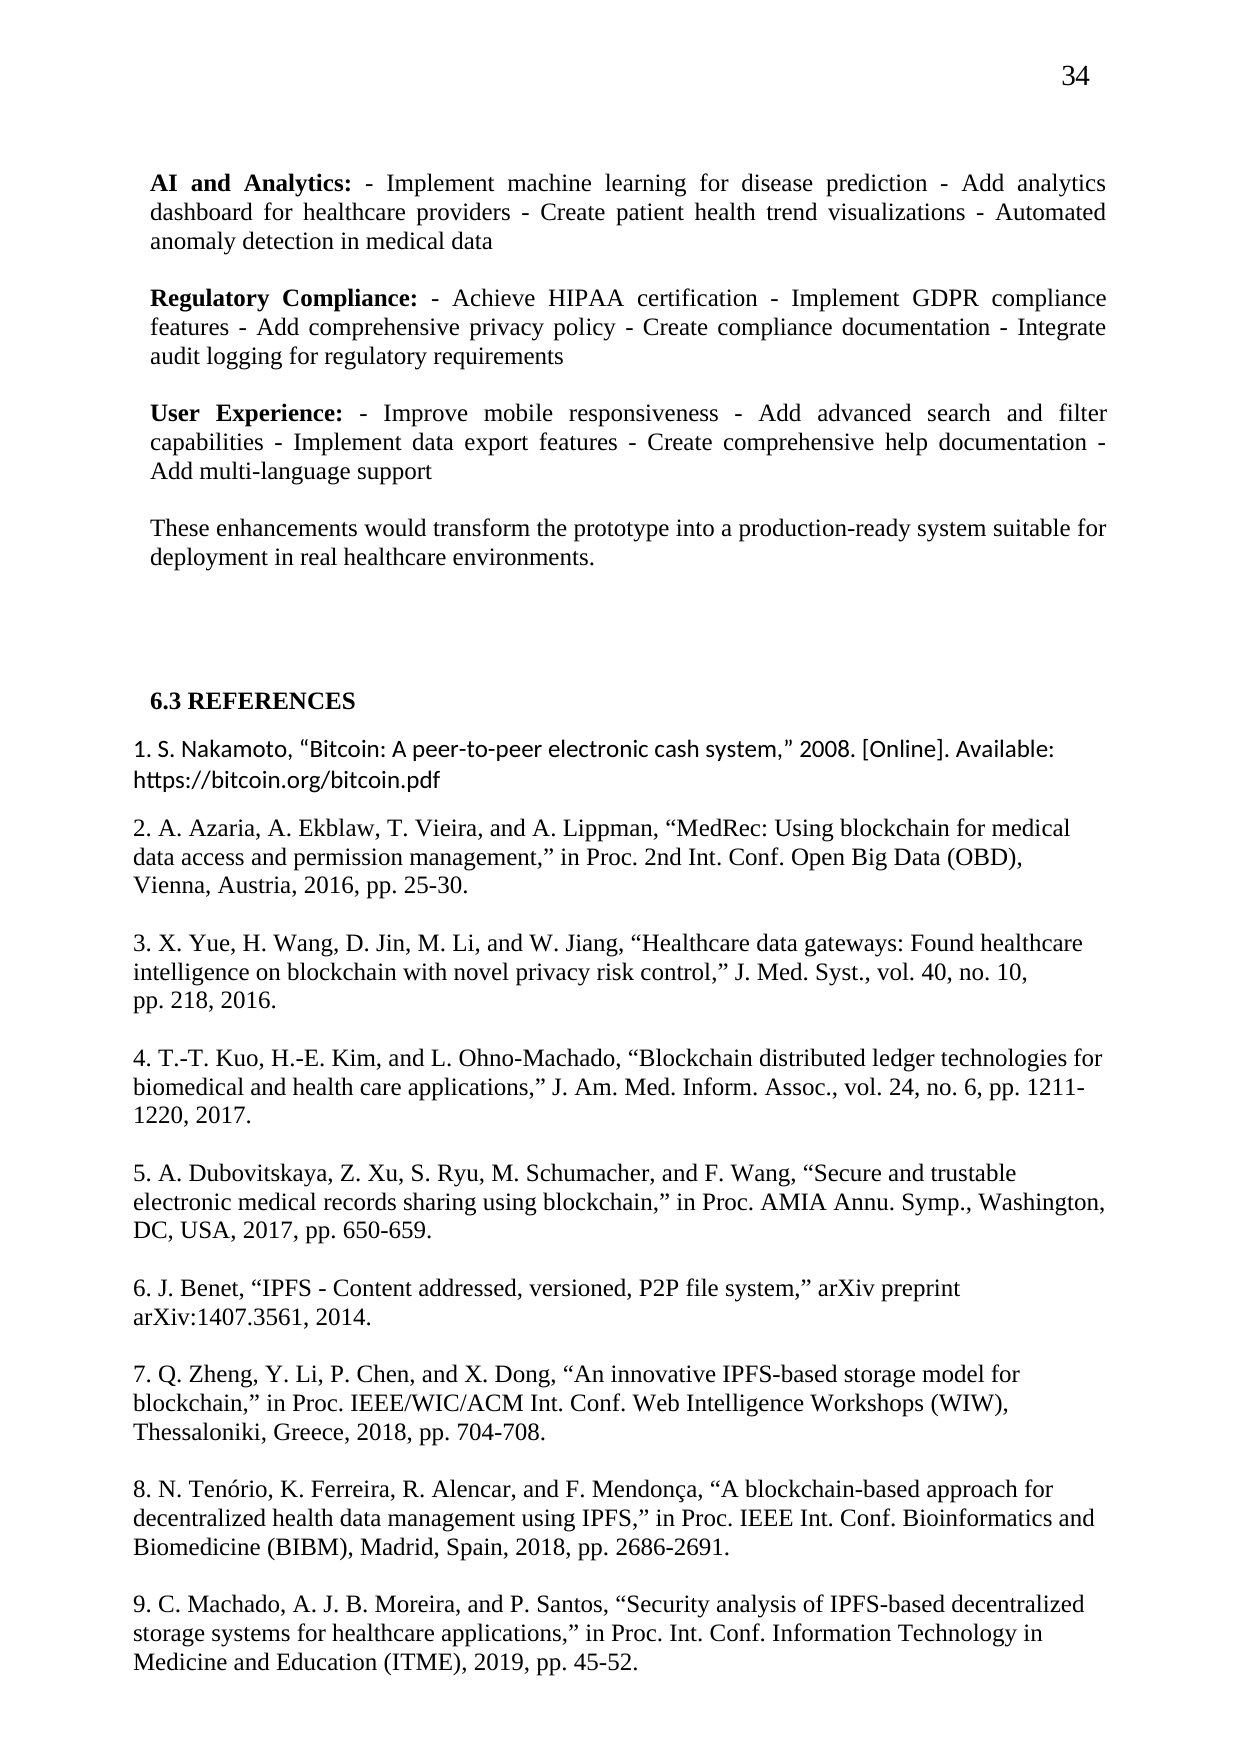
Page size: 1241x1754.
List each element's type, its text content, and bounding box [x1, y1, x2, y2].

text 7. Q. Zheng, Y. Li, P. Chen, and X. Dong, “An innovative IPFS-based storage model for blockchain,” in Proc. IEEE/WIC/ACM Int. Conf. Web Intelligence Workshops (WIW), Thessaloniki, Greece, 2018, pp. 704-708. [133, 1359, 1107, 1446]
subtitle 6.3 REFERENCES [150, 686, 1107, 714]
text 1. S. Nakamoto, “Bitcoin: A peer-to-peer electronic cash system,” 2008. [Online]. Available: https://bitcoin.org/bitcoin.pdf [133, 733, 1107, 794]
text Regulatory Compliance: - Achieve HIPAA certification - Implement GDPR compliance features - Add comprehensive privacy policy - Create compliance documentation - Integrate audit logging for regulatory requirements [150, 283, 1107, 369]
text 8. N. Tenório, K. Ferreira, R. Alencar, and F. Mendonça, “A blockchain-based approach for decentralized health data management using IPFS,” in Proc. IEEE Int. Conf. Bioinformatics and Biomedicine (BIBM), Madrid, Spain, 2018, pp. 2686-2691. [133, 1474, 1107, 1561]
text 9. C. Machado, A. J. B. Moreira, and P. Santos, “Security analysis of IPFS-based decentralized storage systems for healthcare applications,” in Proc. Int. Conf. Information Technology in Medicine and Education (ITME), 2019, pp. 45-52. [133, 1589, 1107, 1676]
text These enhancements would transform the prototype into a production-ready system suitable for deployment in real healthcare environments. [150, 513, 1107, 571]
text AI and Analytics: - Implement machine learning for disease prediction - Add analytics dashboard for healthcare providers - Create patient health trend visualizations - Automated anomaly detection in medical data [150, 168, 1107, 254]
text 6. J. Benet, “IPFS - Content addressed, versioned, P2P file system,” arXiv preprint arXiv:1407.3561, 2014. [133, 1273, 1107, 1331]
text User Experience: - Improve mobile responsiveness - Add advanced search and filter capabilities - Implement data export features - Create comprehensive help documentation - Add multi-language support [150, 398, 1107, 484]
text 4. T.-T. Kuo, H.-E. Kim, and L. Ohno-Machado, “Blockchain distributed ledger technologies for biomedical and health care applications,” J. Am. Med. Inform. Assoc., vol. 24, no. 6, pp. 1211-1220, 2017. [133, 1043, 1107, 1129]
text 2. A. Azaria, A. Ekblaw, T. Vieira, and A. Lippman, “MedRec: Using blockchain for medical data access and permission management,” in Proc. 2nd Int. Conf. Open Big Data (OBD), Vienna, Austria, 2016, pp. 25-30. [133, 813, 1107, 899]
text 3. X. Yue, H. Wang, D. Jin, M. Li, and W. Jiang, “Healthcare data gateways: Found healthcare intelligence on blockchain with novel privacy risk control,” J. Med. Syst., vol. 40, no. 10, pp. 218, 2016. [133, 928, 1107, 1014]
text 5. A. Dubovitskaya, Z. Xu, S. Ryu, M. Schumacher, and F. Wang, “Secure and trustable electronic medical records sharing using blockchain,” in Proc. AMIA Annu. Symp., Washington, DC, USA, 2017, pp. 650-659. [133, 1158, 1107, 1244]
